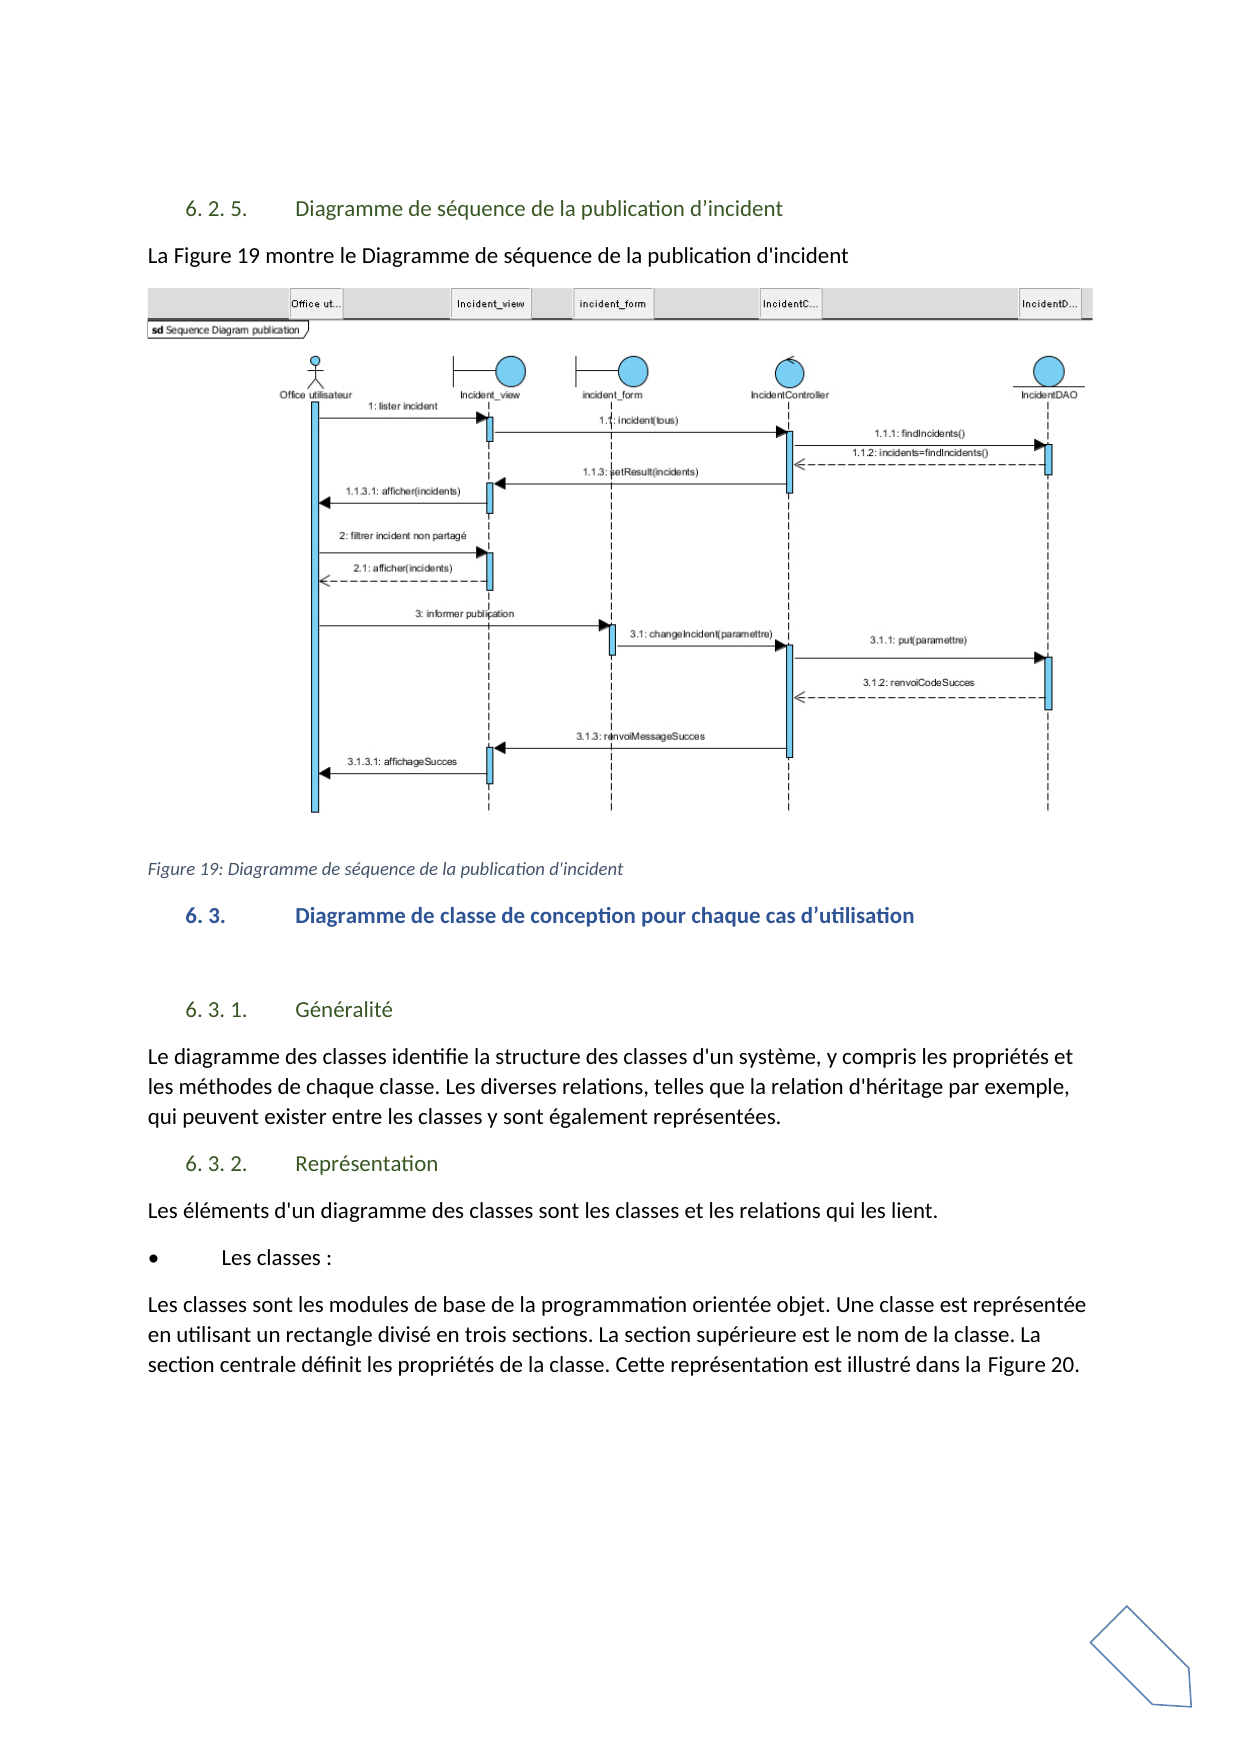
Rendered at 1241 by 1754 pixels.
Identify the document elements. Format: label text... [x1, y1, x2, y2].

text • Les classes : [148, 1243, 1093, 1271]
text Les éléments d'un diagramme des classes sont les classes et les relations qui les lient. [148, 1196, 1093, 1224]
list Généralité [185, 995, 1093, 1023]
list Représentation [185, 1149, 1093, 1177]
picture [147, 288, 1093, 839]
text Les classes sont les modules de base de la programmation orientée objet. Une classe est représentée en utilisant un rectangle divisé en trois sections. La section supérieure est le nom de la classe. La section centrale définit les propriétés de la classe. Cette représentation est illustré dans la Figure 20. [148, 1290, 1093, 1378]
text La Figure 19 montre le Diagramme de séquence de la publication d'incident [148, 241, 1093, 269]
list Diagramme de séquence de la publication d’incident [185, 194, 1093, 222]
text Figure : Diagramme de séquence de la publication d'incident [148, 857, 1093, 880]
list Diagramme de classe de conception pour chaque cas d’utilisation [185, 901, 1093, 929]
text Le diagramme des classes identifie la structure des classes d'un système, y compris les propriétés et les méthodes de chaque classe. Les diverses relations, telles que la relation d'héritage par exemple, qui peuvent exister entre les classes y sont également représentées. [148, 1042, 1093, 1130]
